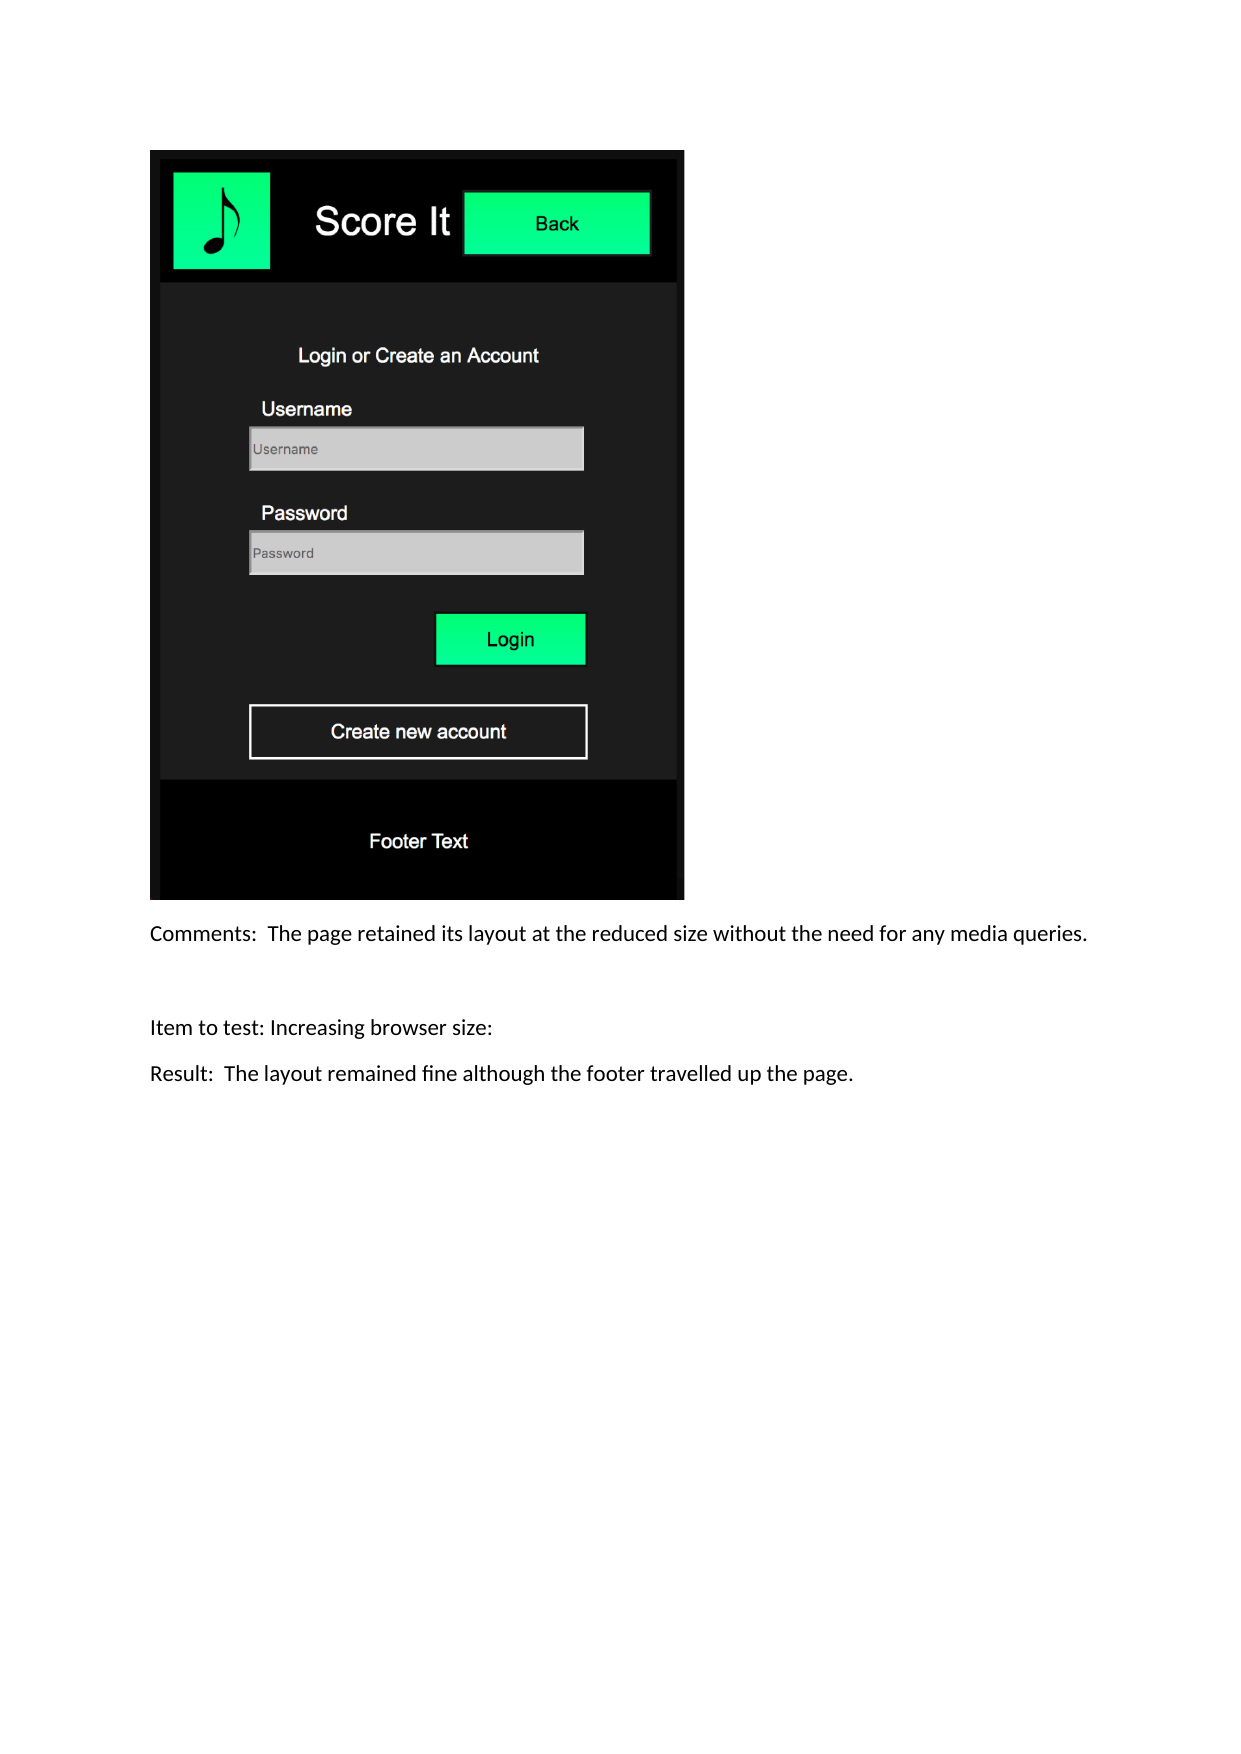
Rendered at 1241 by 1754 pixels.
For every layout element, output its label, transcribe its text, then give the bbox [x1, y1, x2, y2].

picture [150, 150, 685, 900]
text Result: The layout remained fine although the footer travelled up the page. [150, 1059, 1090, 1087]
text Item to test: Increasing browser size: [150, 1013, 1090, 1041]
text Comments: The page retained its layout at the reduced size without the need for any media queries. [150, 919, 1090, 947]
